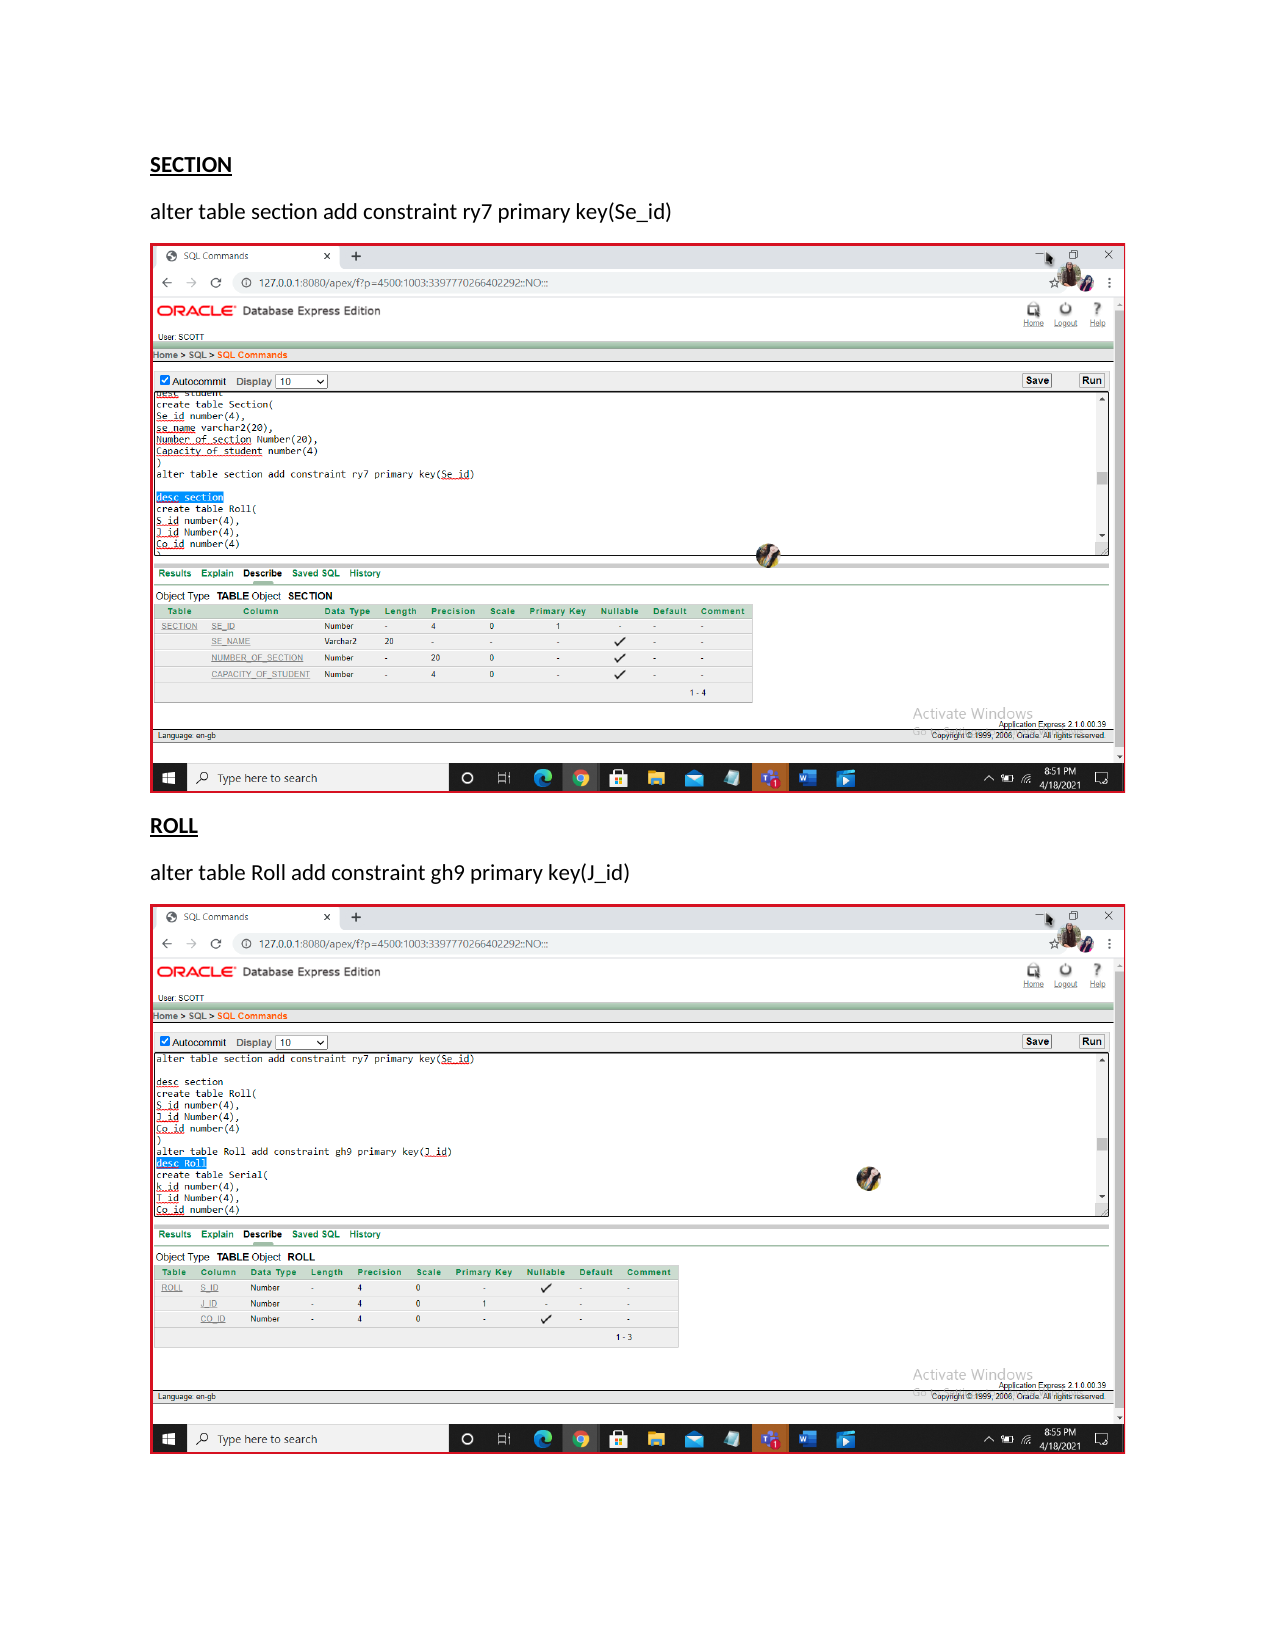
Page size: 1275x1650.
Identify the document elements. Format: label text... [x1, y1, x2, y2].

text ROLL [150, 811, 1125, 839]
picture [150, 243, 1125, 793]
text alter table section add constraint ry7 primary key(Se_id) [150, 197, 1125, 225]
text alter table Roll add constraint gh9 primary key(J_id) [150, 858, 1125, 886]
picture [150, 904, 1125, 1454]
text SECTION [150, 150, 1125, 178]
